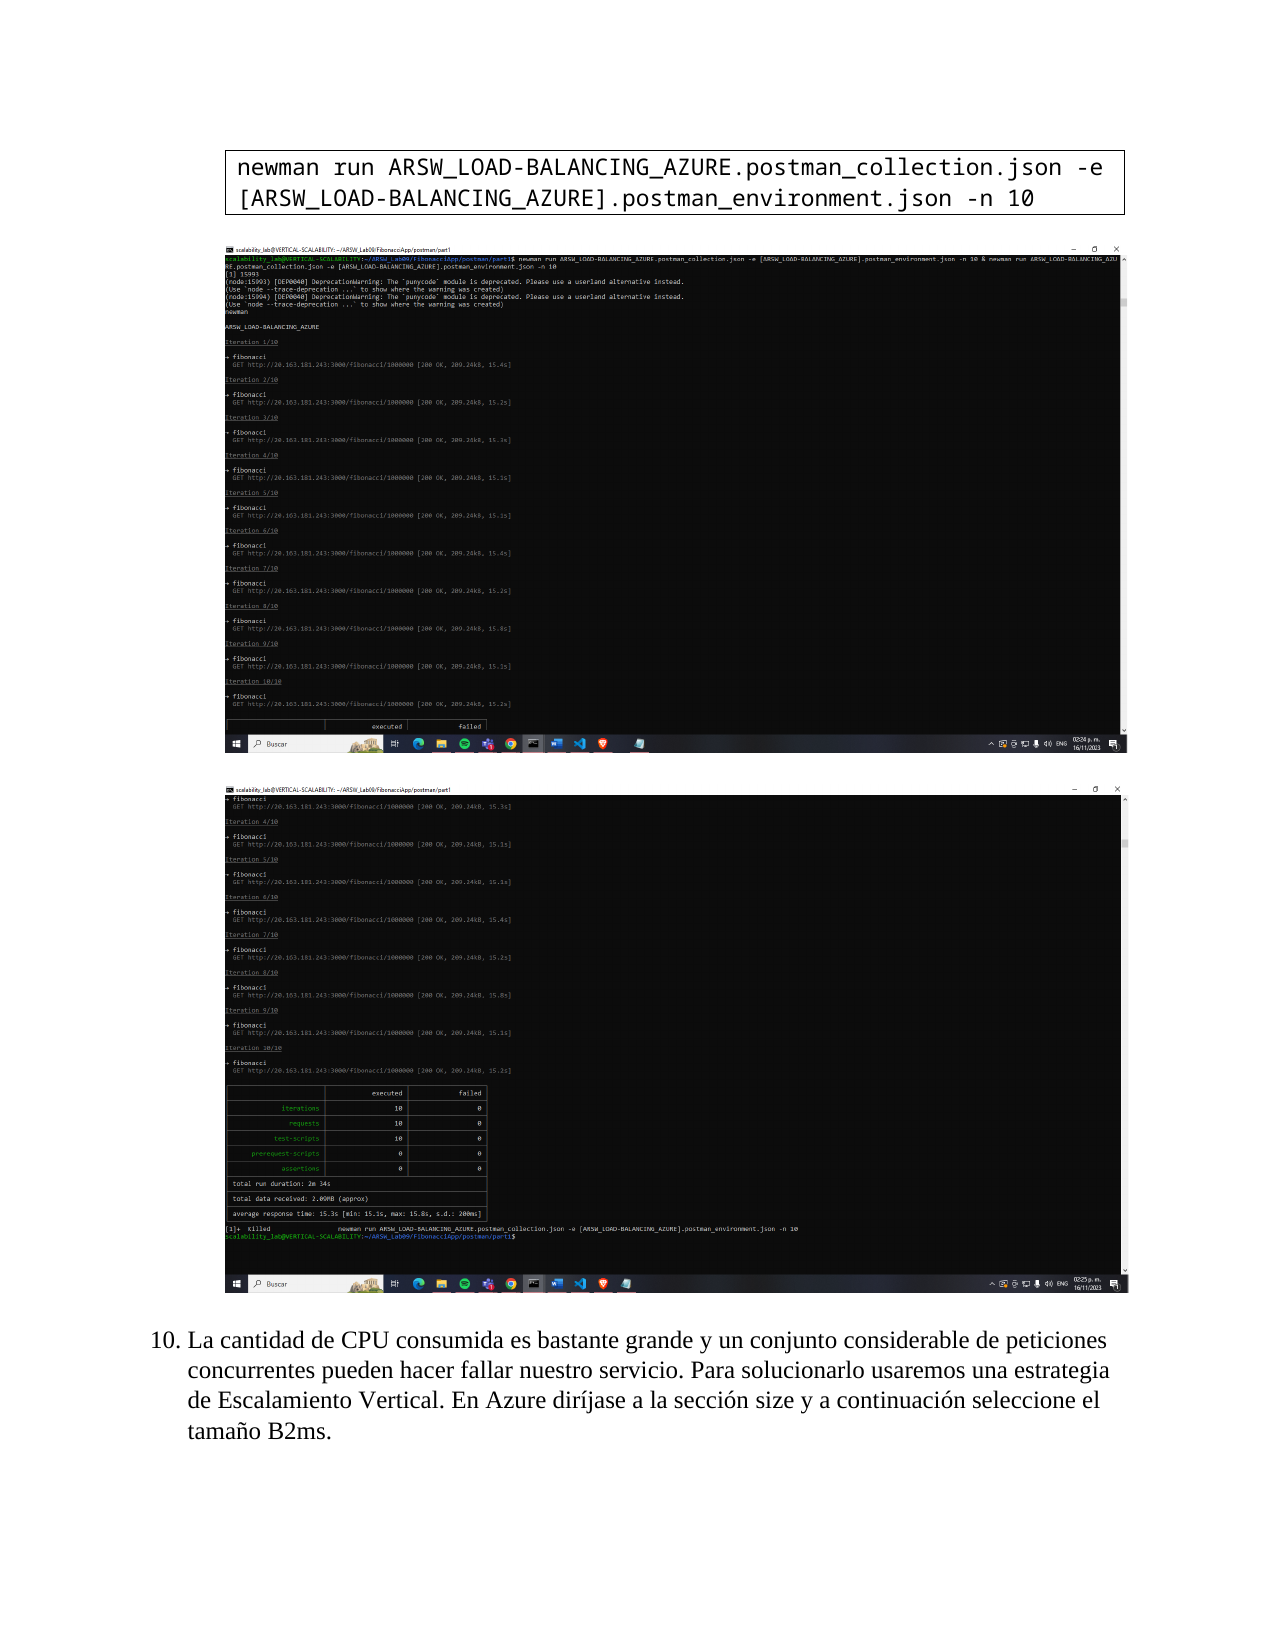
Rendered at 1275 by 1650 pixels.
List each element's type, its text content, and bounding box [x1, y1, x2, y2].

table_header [226, 151, 1124, 213]
picture [225, 245, 1128, 753]
list La cantidad de CPU consumida es bastante grande y un conjunto considerable de peticiones concurrentes pueden hacer fallar nuestro servicio. Para solucionarlo usaremos una estrategia de Escalamiento Vertical. En Azure diríjase a la sección size y a continuación seleccione el tamaño B2ms. [150, 1325, 1125, 1445]
picture [225, 784, 1129, 1293]
